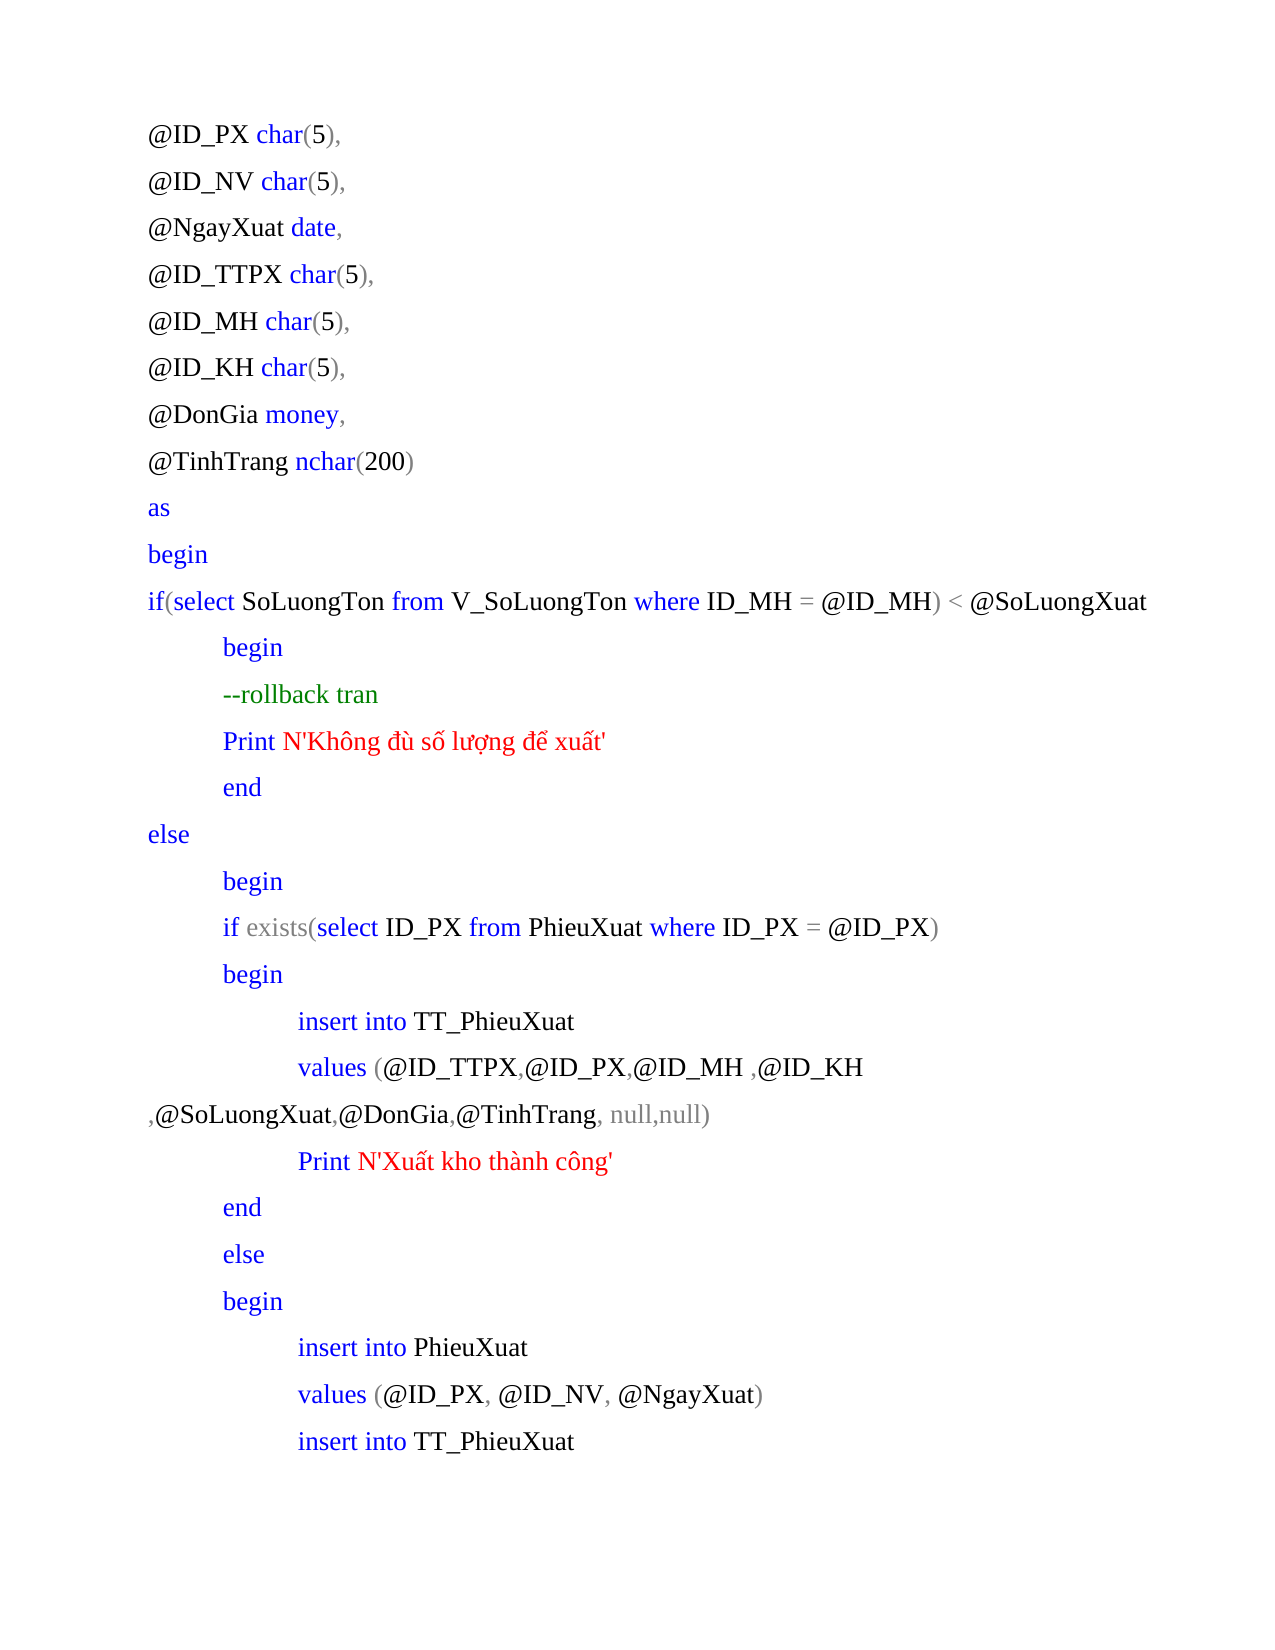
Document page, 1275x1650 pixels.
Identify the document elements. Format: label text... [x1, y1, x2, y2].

text as [148, 491, 1157, 523]
text begin [148, 538, 1157, 569]
text insert into PhieuXuat [148, 1331, 1157, 1363]
text begin [148, 958, 1157, 989]
text else [148, 818, 1157, 849]
text values (@ID_TTPX,@ID_PX,@ID_MH ,@ID_KH ,@SoLuongXuat,@DonGia,@TinhTrang, null,null) [148, 1051, 1157, 1129]
text Print N'Xuất kho thành công' [148, 1145, 1157, 1176]
text end [148, 771, 1157, 803]
text if exists(select ID_PX from PhieuXuat where ID_PX = @ID_PX) [148, 911, 1157, 943]
text Print N'Không đù số lượng để xuất' [148, 725, 1157, 756]
text @ID_NV char(5), [148, 165, 1157, 196]
text insert into TT_PhieuXuat [148, 1005, 1157, 1036]
text begin [148, 865, 1157, 896]
text else [148, 1238, 1157, 1269]
text @ID_KH char(5), [148, 351, 1157, 383]
text @ID_MH char(5), [148, 305, 1157, 336]
text --rollback tran [148, 678, 1157, 709]
text if(select SoLuongTon from V_SoLuongTon where ID_MH = @ID_MH) < @SoLuongXuat [148, 585, 1157, 616]
text end [148, 1191, 1157, 1223]
text @ID_PX char(5), [148, 118, 1157, 149]
text @NgayXuat date, [148, 211, 1157, 243]
text values (@ID_PX, @ID_NV, @NgayXuat) [148, 1378, 1157, 1409]
text insert into TT_PhieuXuat [148, 1425, 1157, 1456]
text begin [148, 631, 1157, 663]
text @ID_TTPX char(5), [148, 258, 1157, 289]
text @TinhTrang nchar(200) [148, 445, 1157, 476]
text @DonGia money, [148, 398, 1157, 429]
text begin [148, 1285, 1157, 1316]
